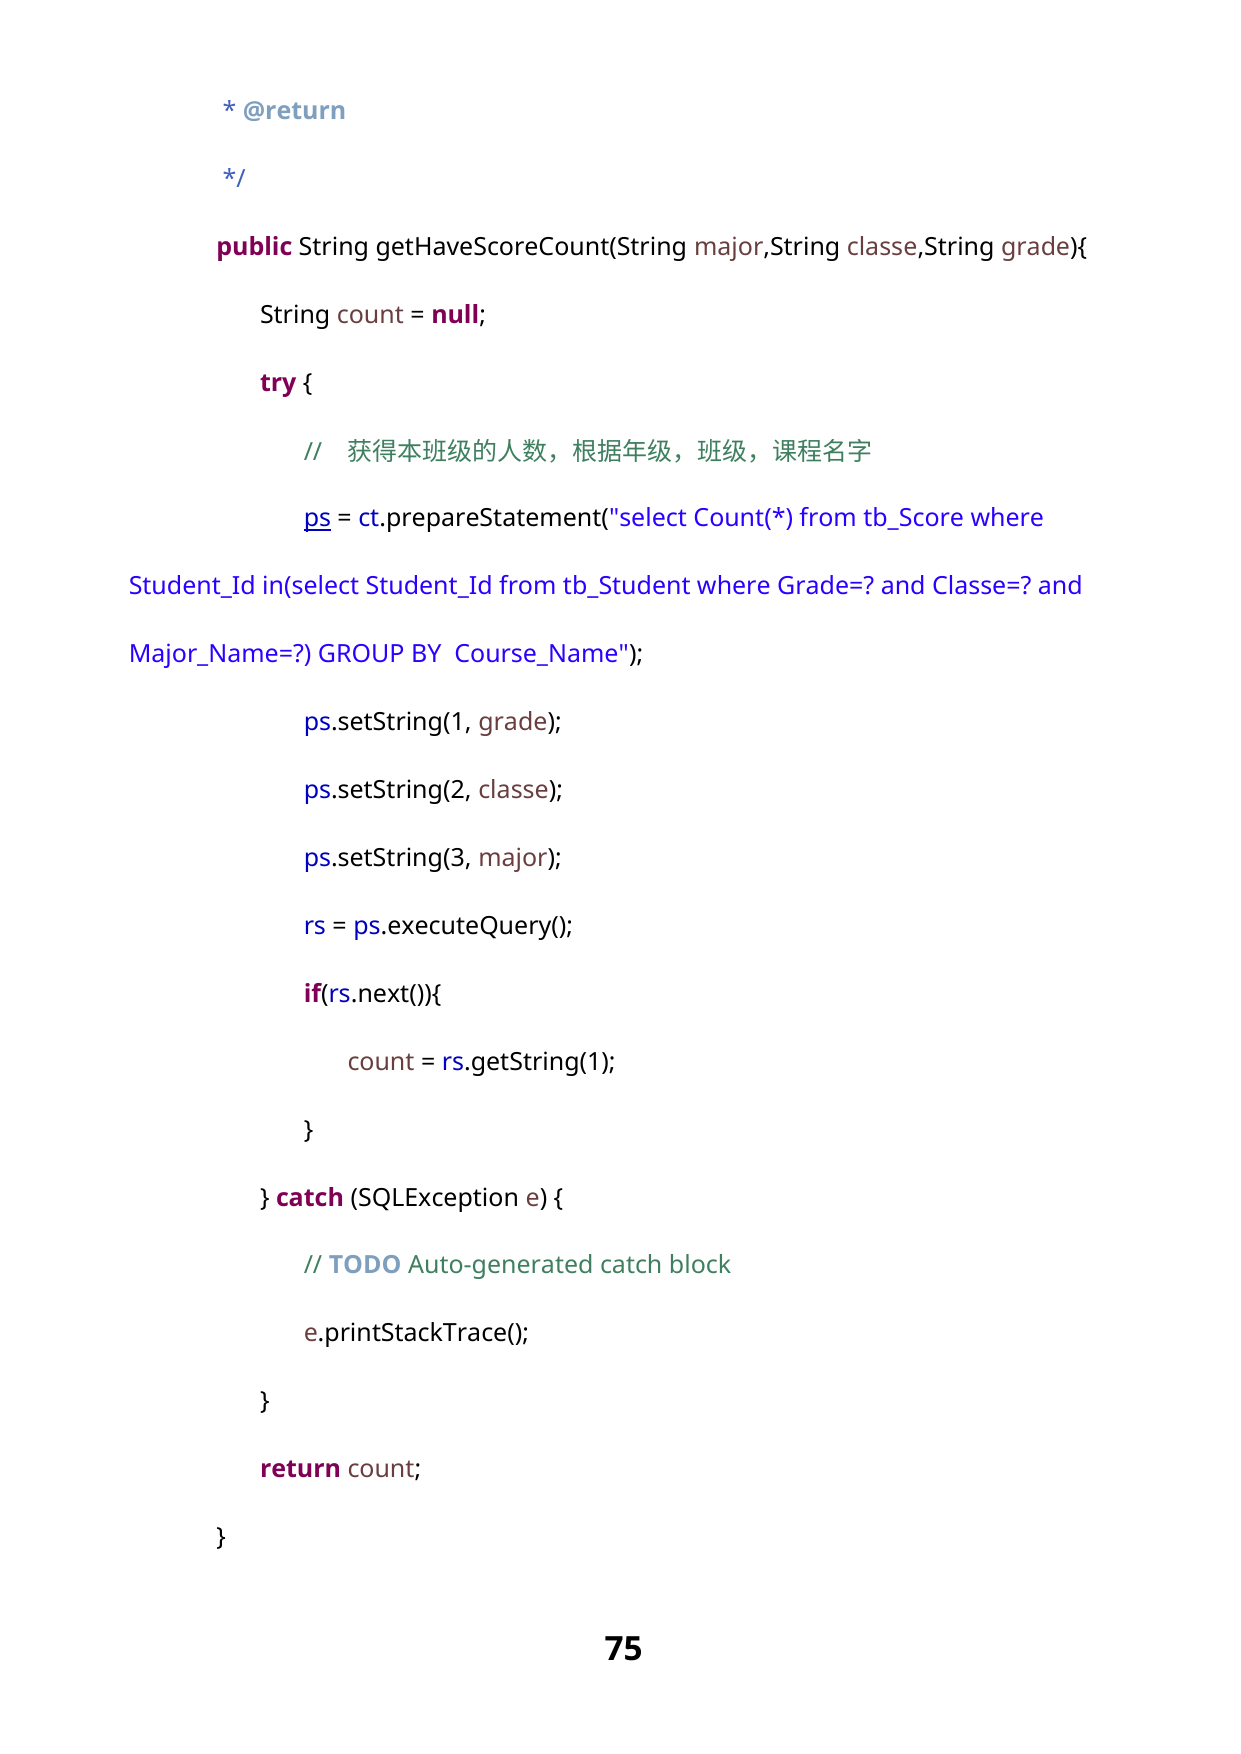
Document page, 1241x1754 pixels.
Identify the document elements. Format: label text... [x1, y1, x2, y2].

text } [128, 1502, 1118, 1570]
text ps.setString(3, major); [128, 823, 1118, 891]
text */ [128, 144, 1118, 212]
text ps = ct.prepareStatement("select Count(*) from tb_Score where Student_Id in(select Student_Id from tb_Student where Grade=? and Classe=? and Major_Name=?) GROUP BY Course_Name"); [128, 483, 1118, 687]
text ps.setString(2, classe); [128, 755, 1118, 823]
text return count; [128, 1434, 1118, 1502]
text ps.setString(1, grade); [128, 687, 1118, 755]
text } catch (SQLException e) { [128, 1162, 1118, 1230]
text // 获得本班级的人数，根据年级，班级，课程名字 [128, 415, 1118, 483]
text } [128, 1094, 1118, 1162]
text count = rs.getString(1); [128, 1027, 1118, 1094]
text * @return [128, 76, 1118, 144]
text } [128, 1366, 1118, 1434]
text // TODO Auto-generated catch block [128, 1230, 1118, 1298]
text rs = ps.executeQuery(); [128, 891, 1118, 959]
text e.printStackTrace(); [128, 1298, 1118, 1366]
text public String getHaveScoreCount(String major,String classe,String grade){ [128, 212, 1118, 279]
text try { [128, 347, 1118, 415]
text if(rs.next()){ [128, 959, 1118, 1027]
text String count = null; [128, 279, 1118, 347]
